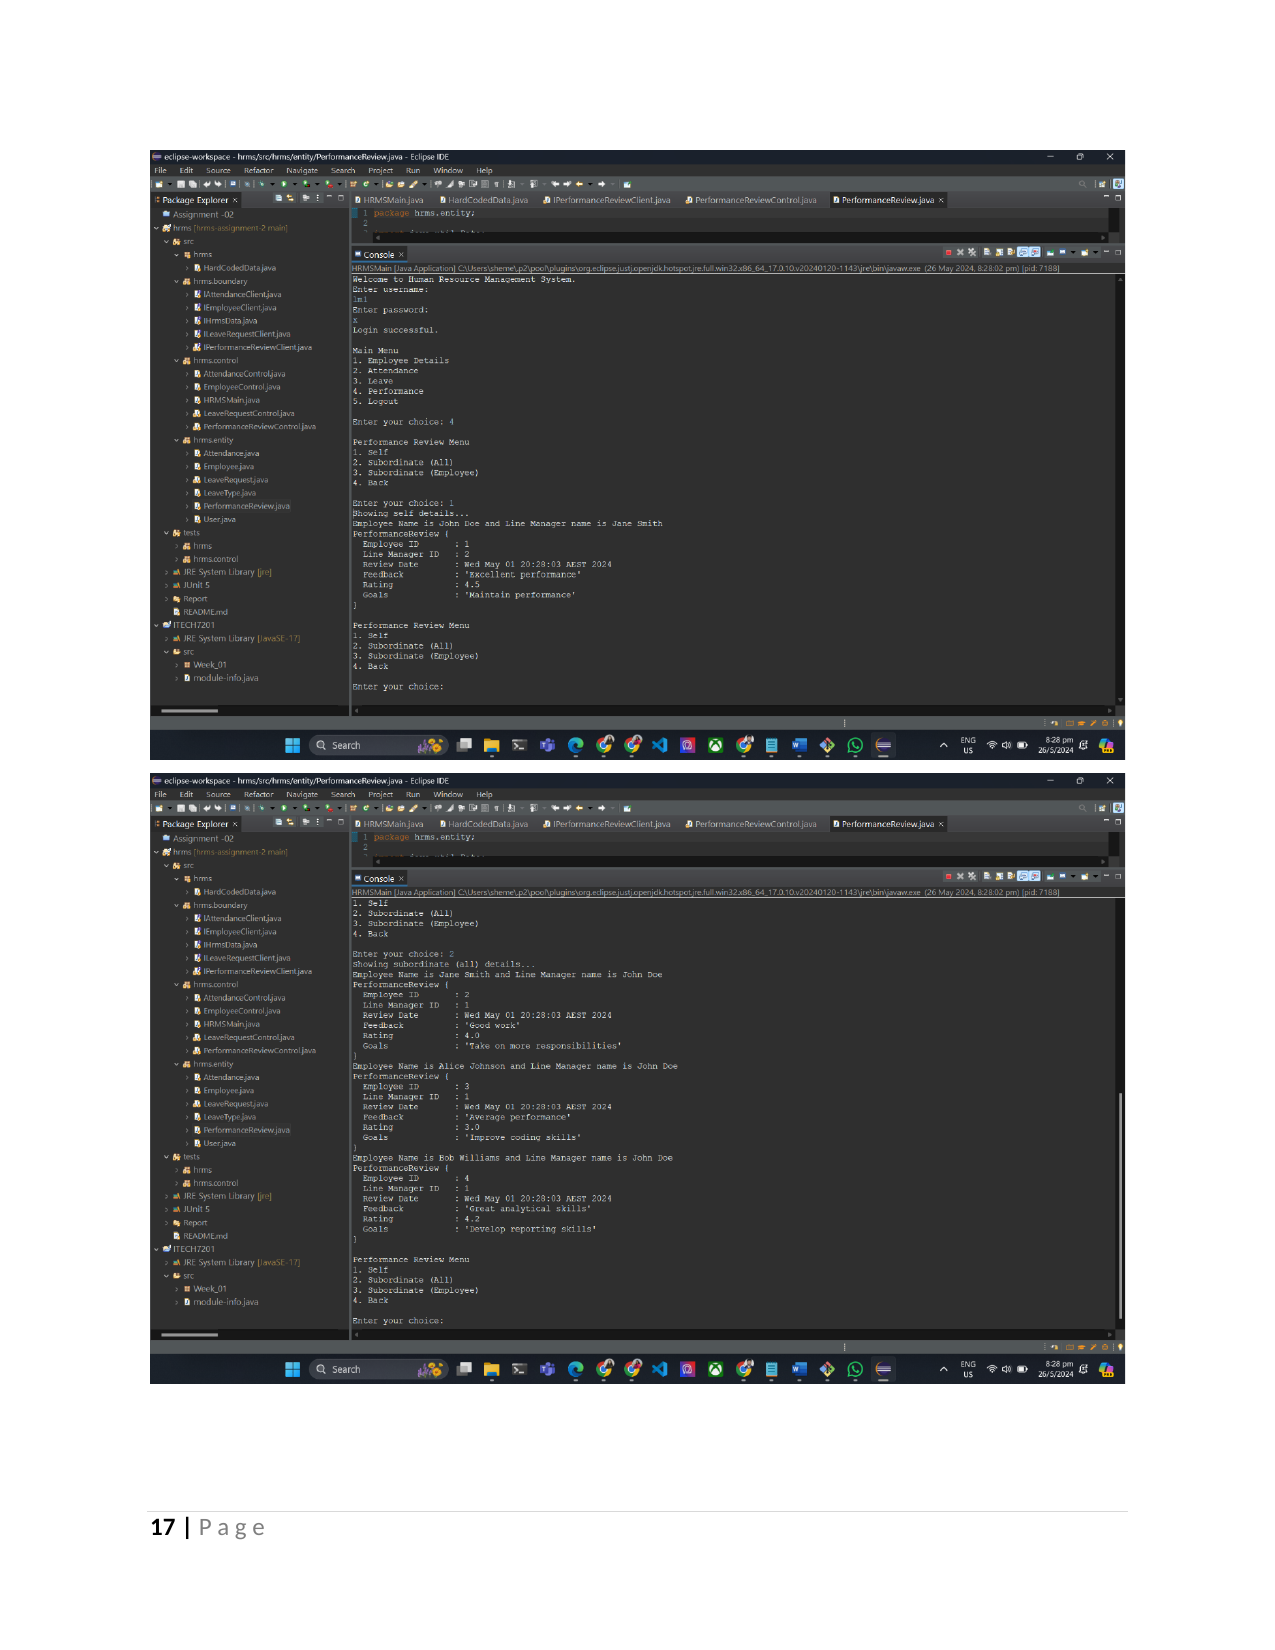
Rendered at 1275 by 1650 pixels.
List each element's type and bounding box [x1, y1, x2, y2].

picture [150, 773, 1126, 1384]
picture [150, 150, 1126, 760]
